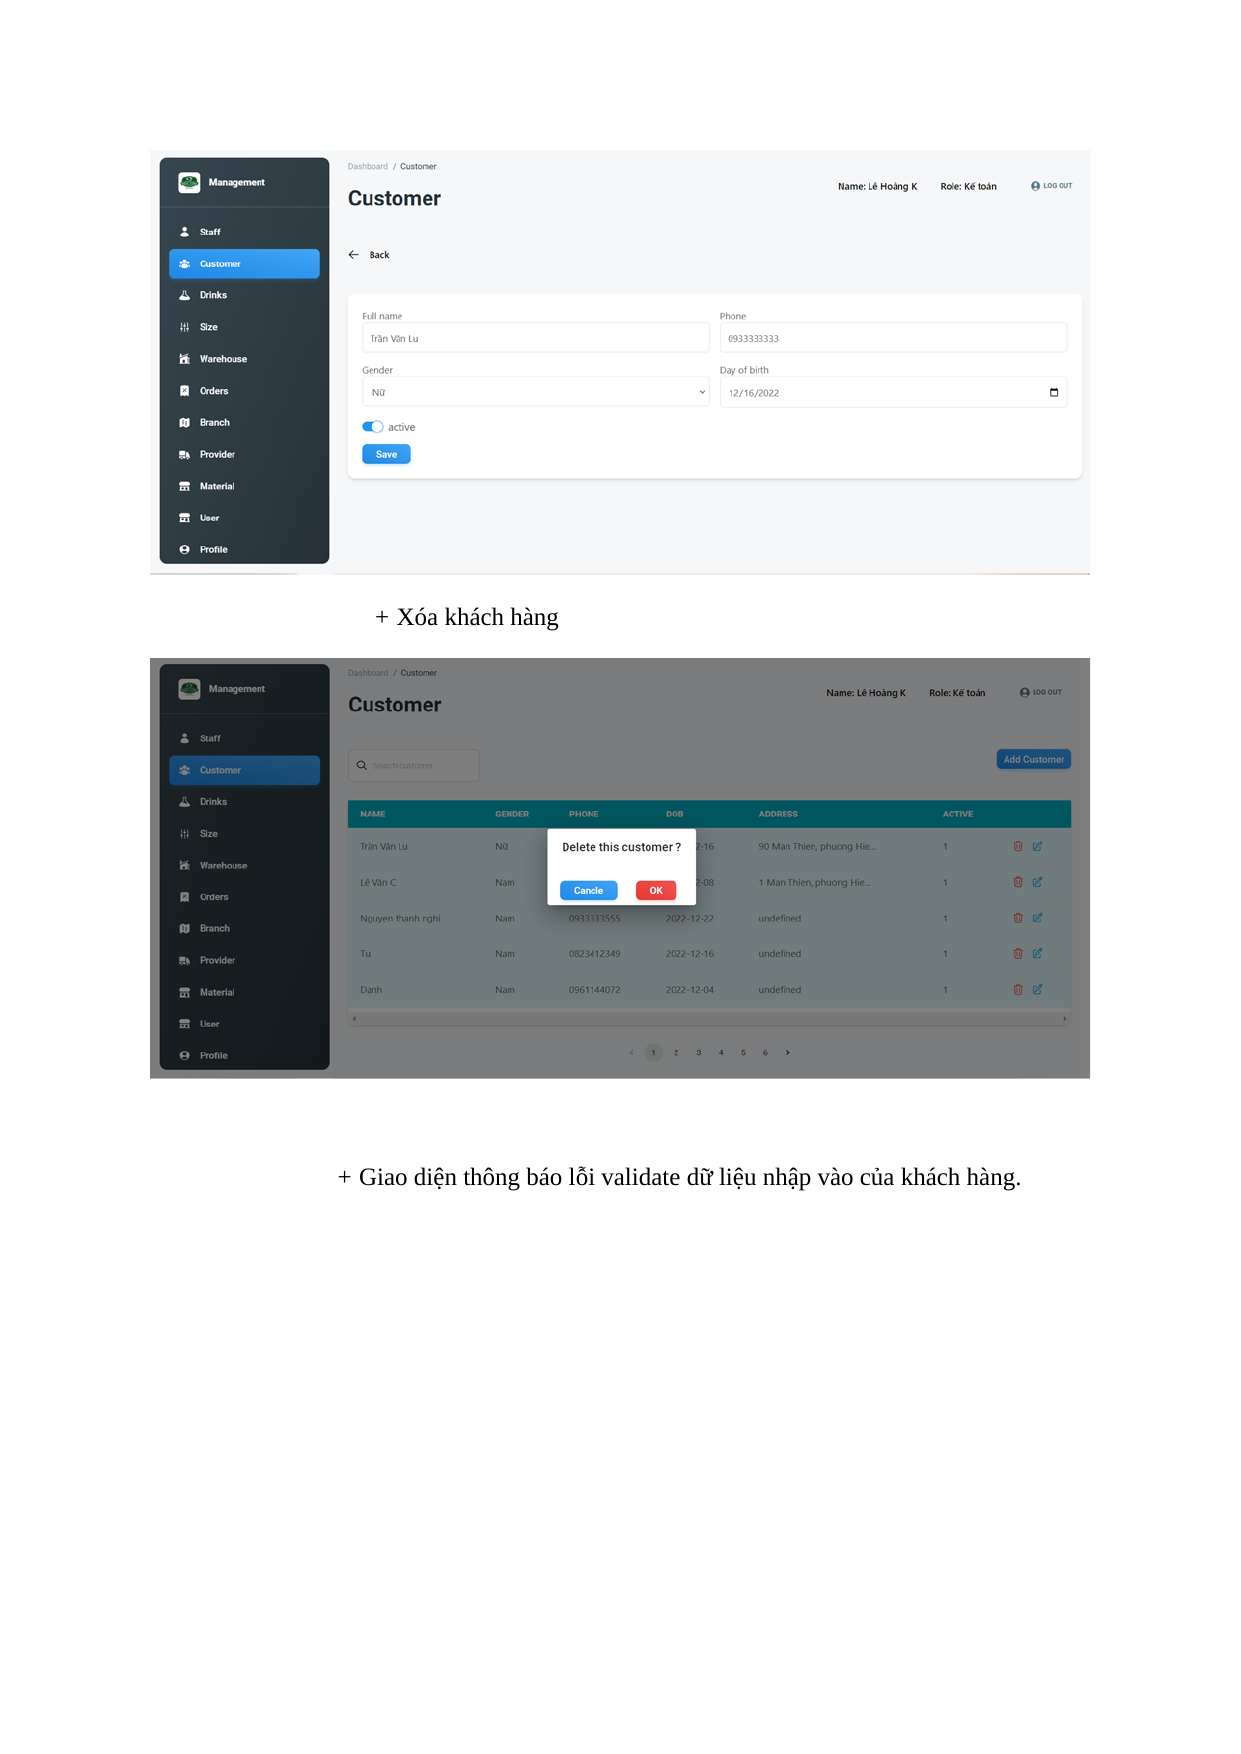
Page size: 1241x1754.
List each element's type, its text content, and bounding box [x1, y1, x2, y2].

picture [150, 658, 1091, 1079]
picture [150, 150, 1091, 575]
text + Xóa khách hàng [375, 602, 1090, 631]
text + Giao diện thông báo lỗi validate dữ liệu nhập vào của khách hàng. [337, 1162, 1090, 1191]
